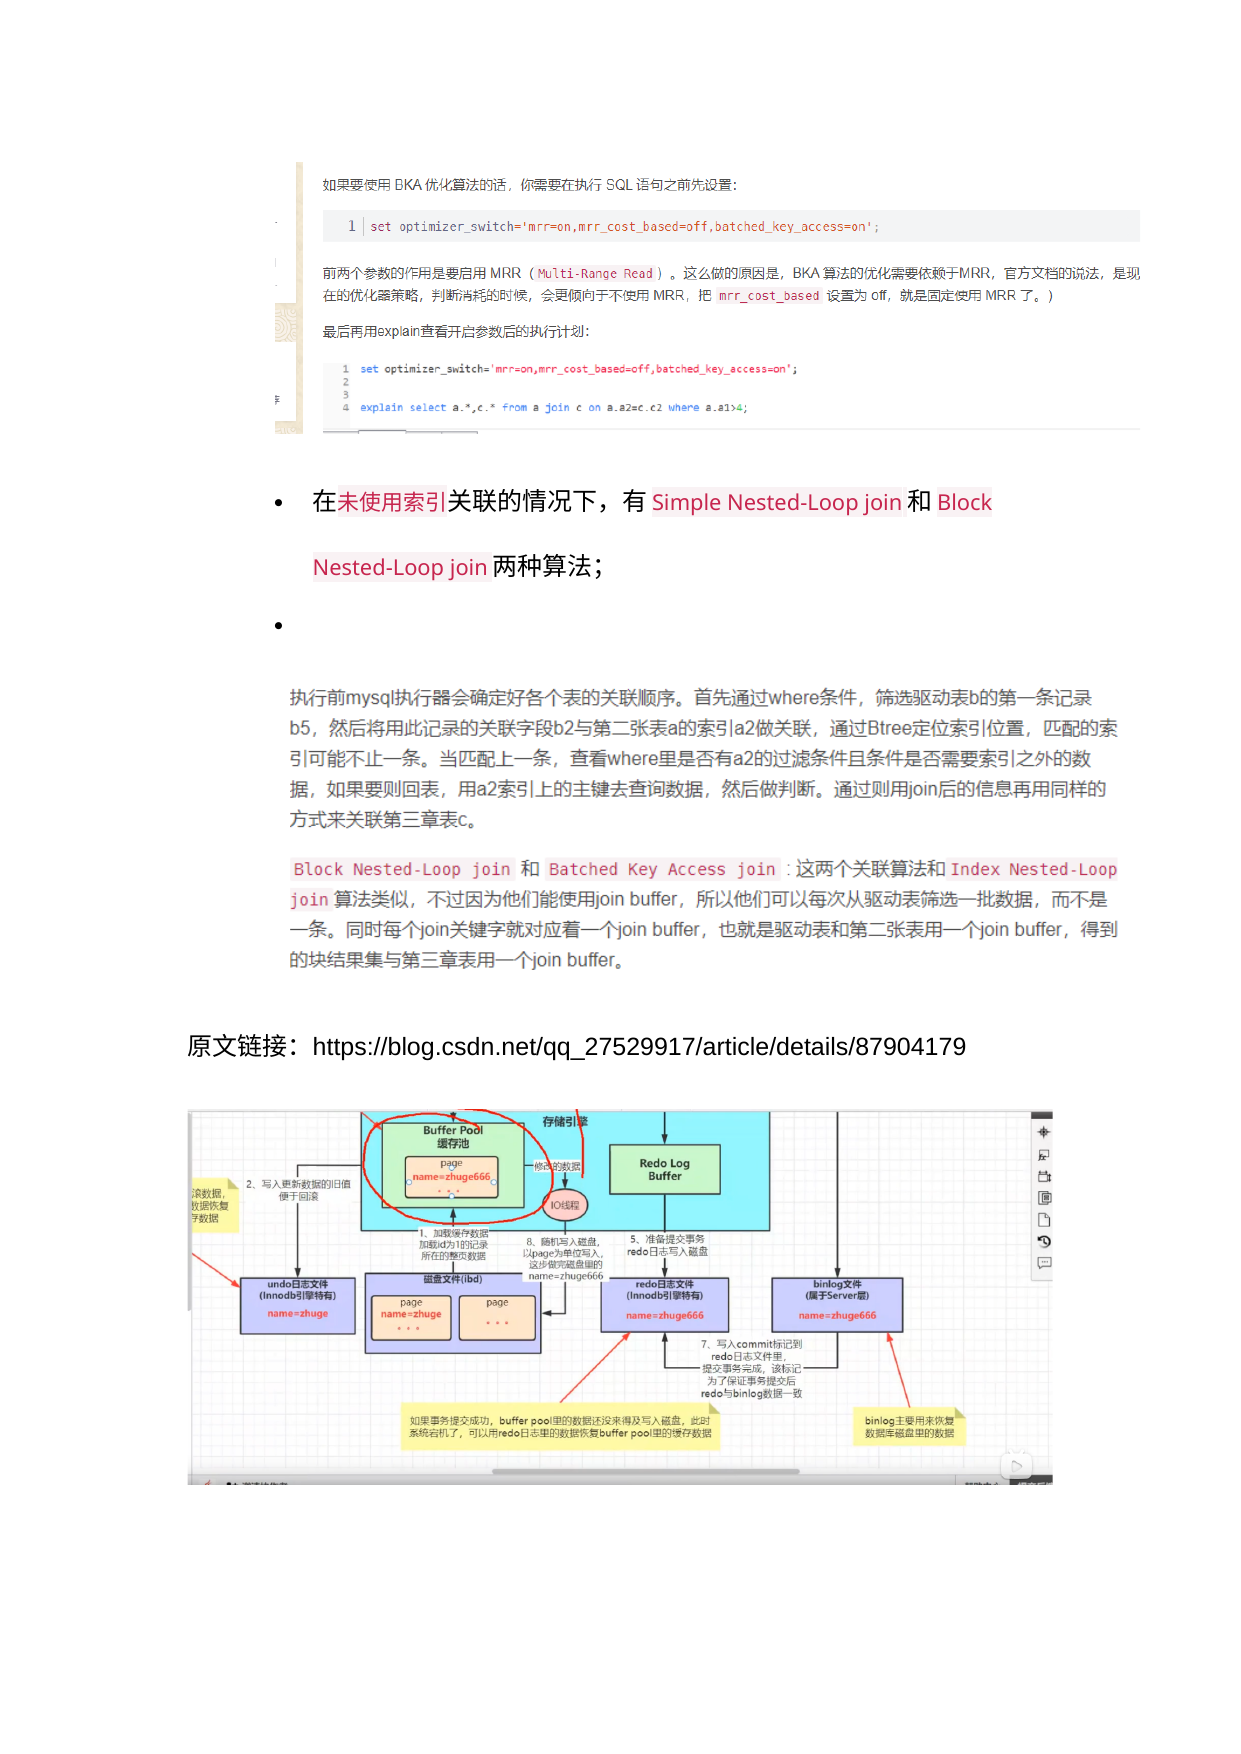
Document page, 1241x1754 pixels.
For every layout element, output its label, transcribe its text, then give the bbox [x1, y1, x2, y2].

text 原文链接：https://blog.csdn.net/qq_27529917/article/details/87904179 [187, 1012, 1053, 1077]
picture [275, 642, 1141, 977]
list 在未使用索引关联的情况下，有Simple Nested-Loop join和Block Nested-Loop join两种算法； [275, 467, 1053, 597]
picture [187, 1109, 1053, 1485]
picture [275, 162, 1141, 434]
